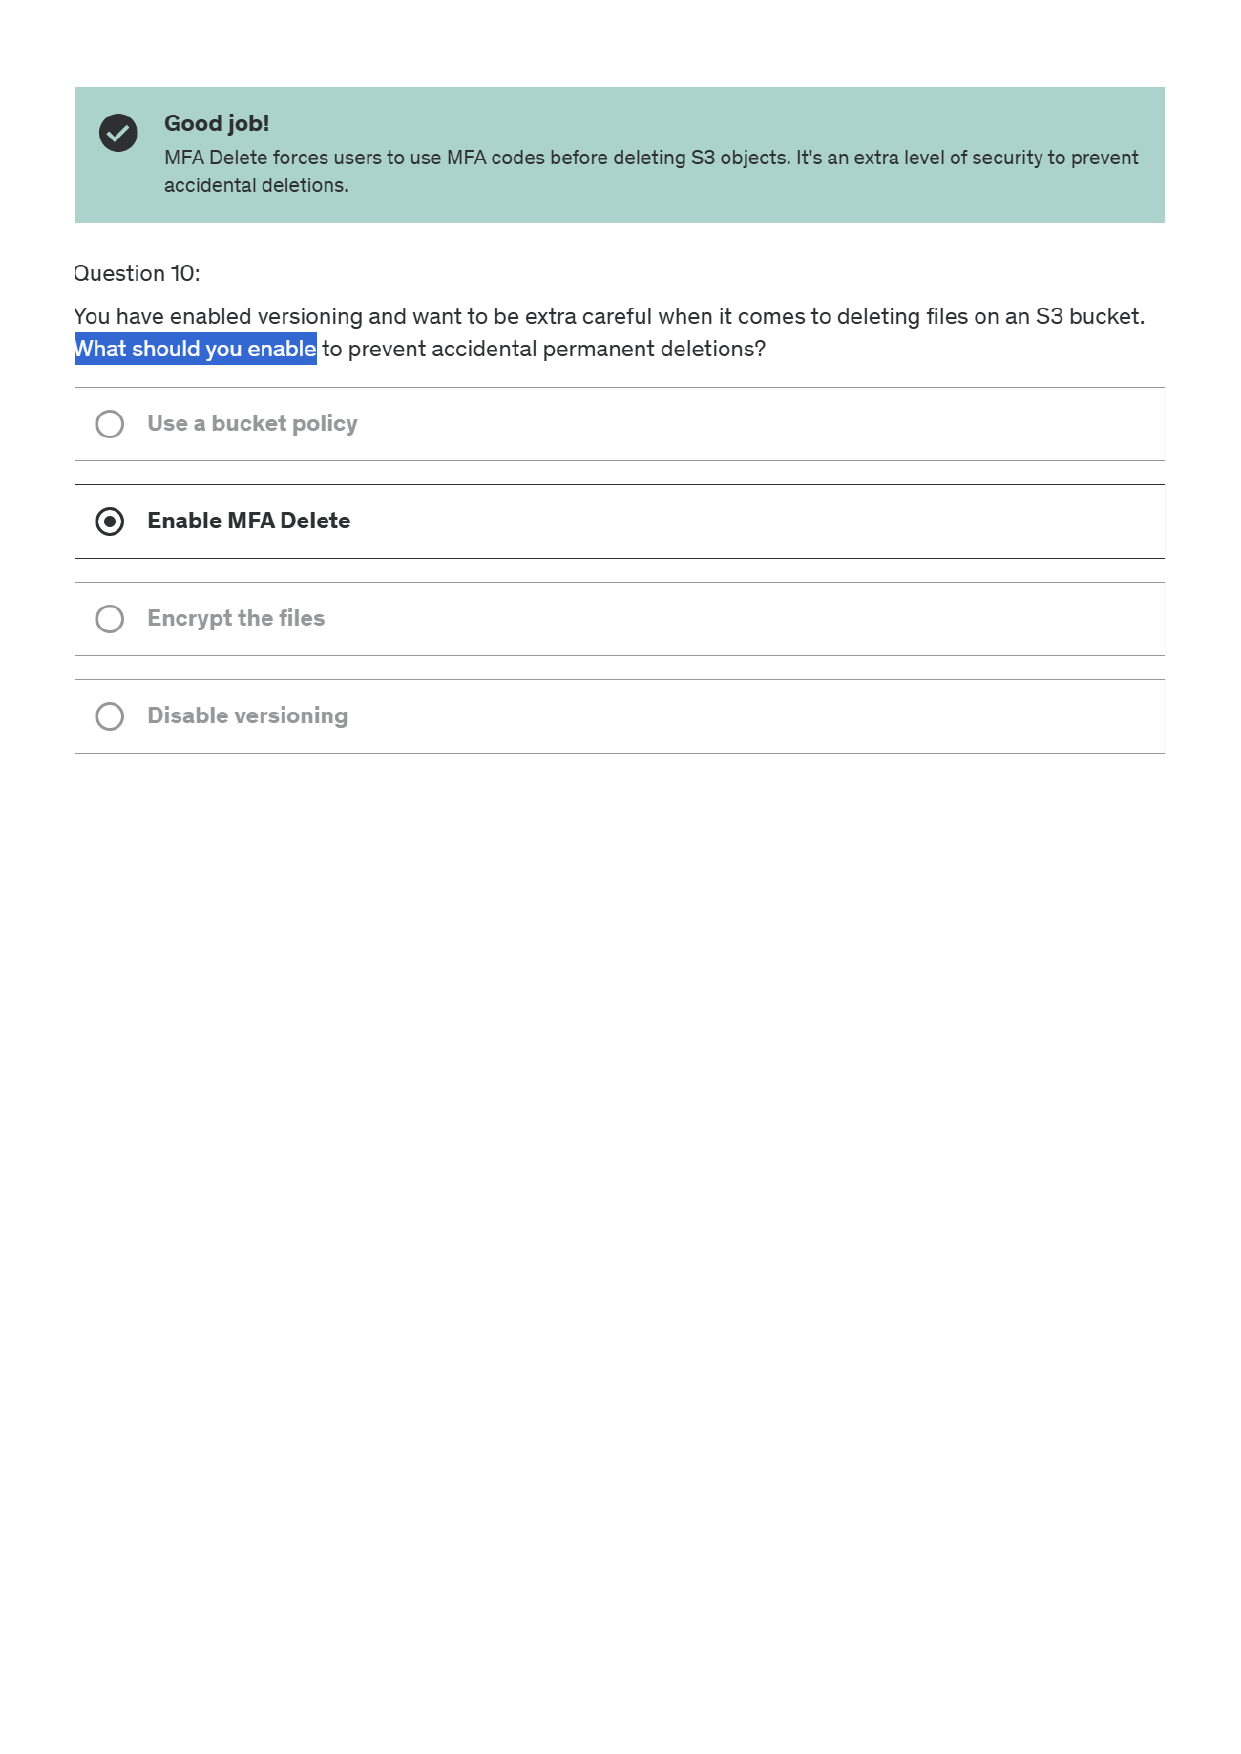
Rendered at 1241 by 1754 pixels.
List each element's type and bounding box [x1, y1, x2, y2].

picture [75, 75, 1166, 757]
